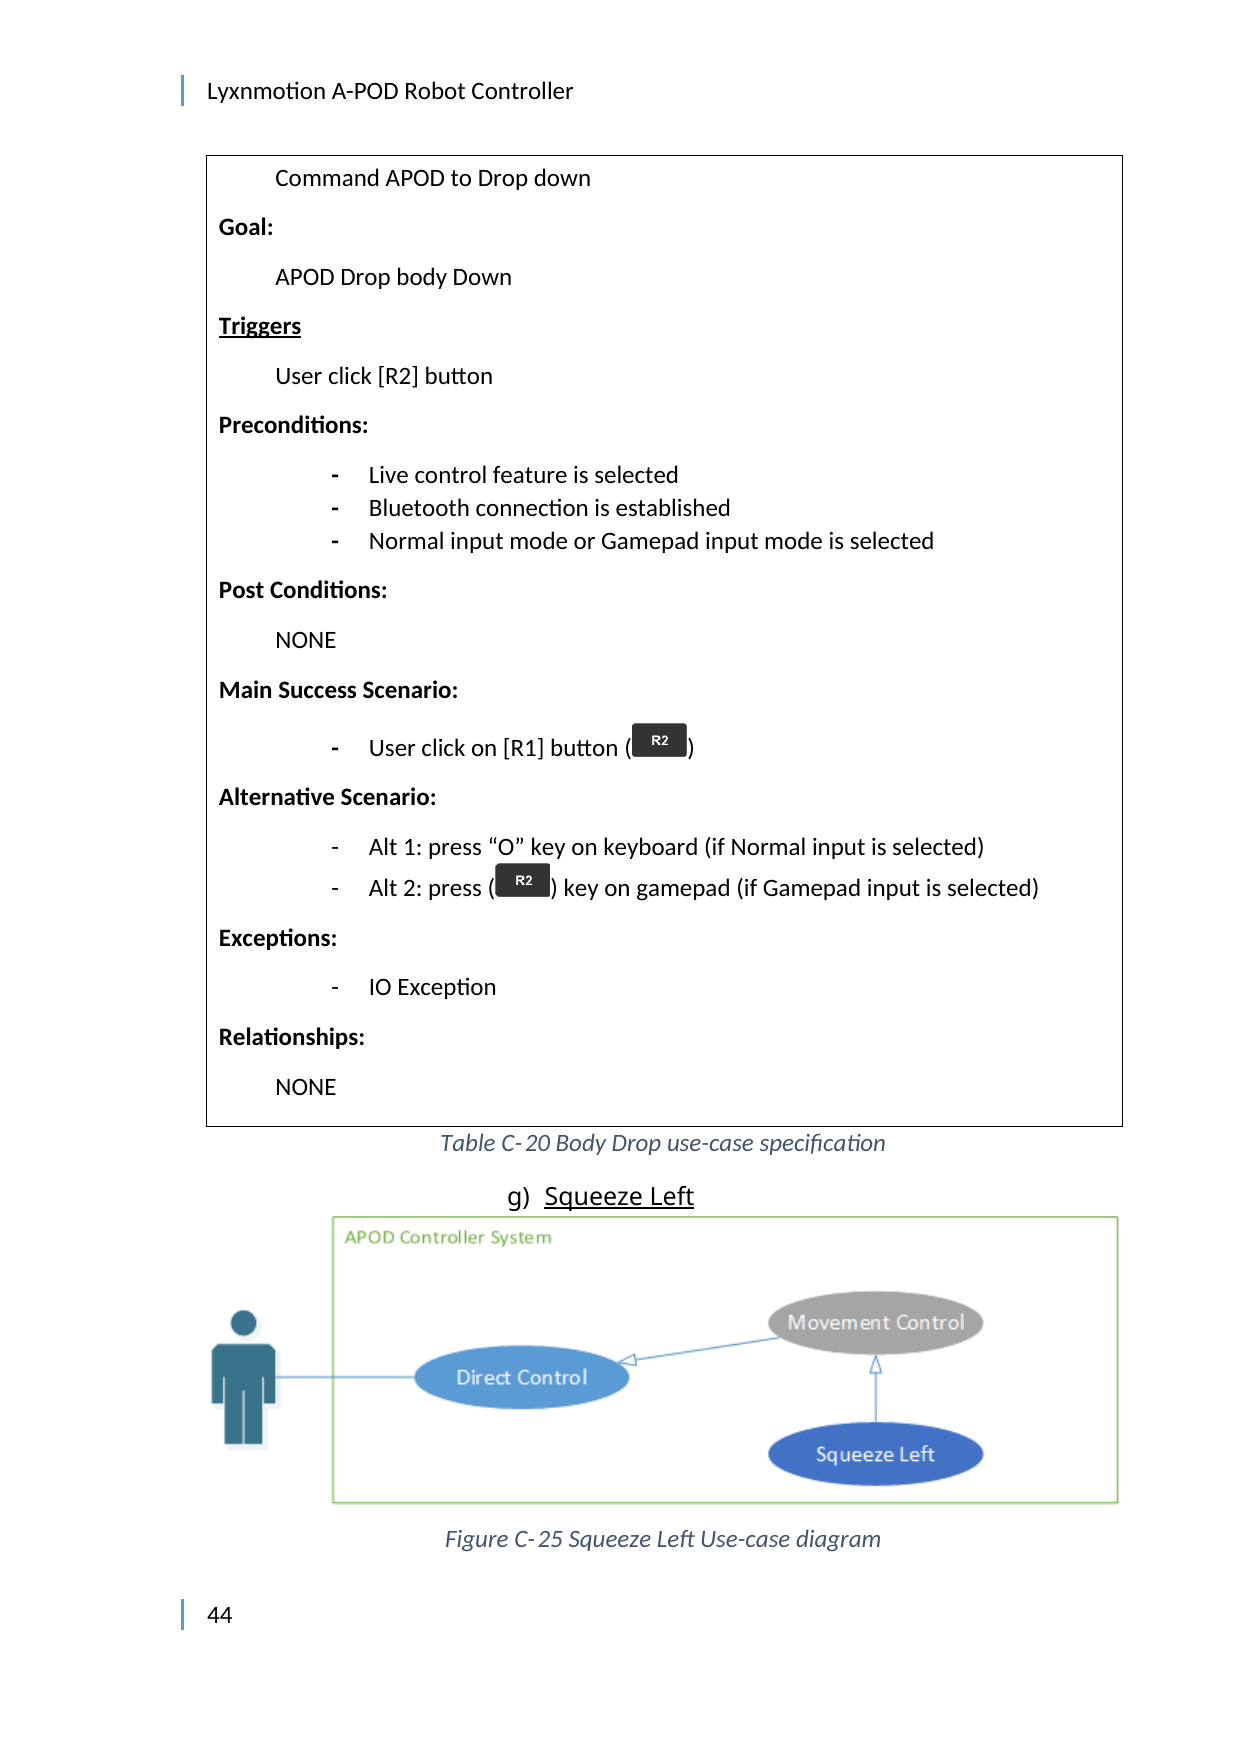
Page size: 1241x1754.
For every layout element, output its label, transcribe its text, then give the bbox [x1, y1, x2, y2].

subtitle Squeeze Left [507, 1179, 1122, 1213]
picture [206, 1215, 1123, 1505]
picture [632, 723, 687, 757]
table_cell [207, 156, 1122, 1126]
picture [495, 863, 550, 897]
